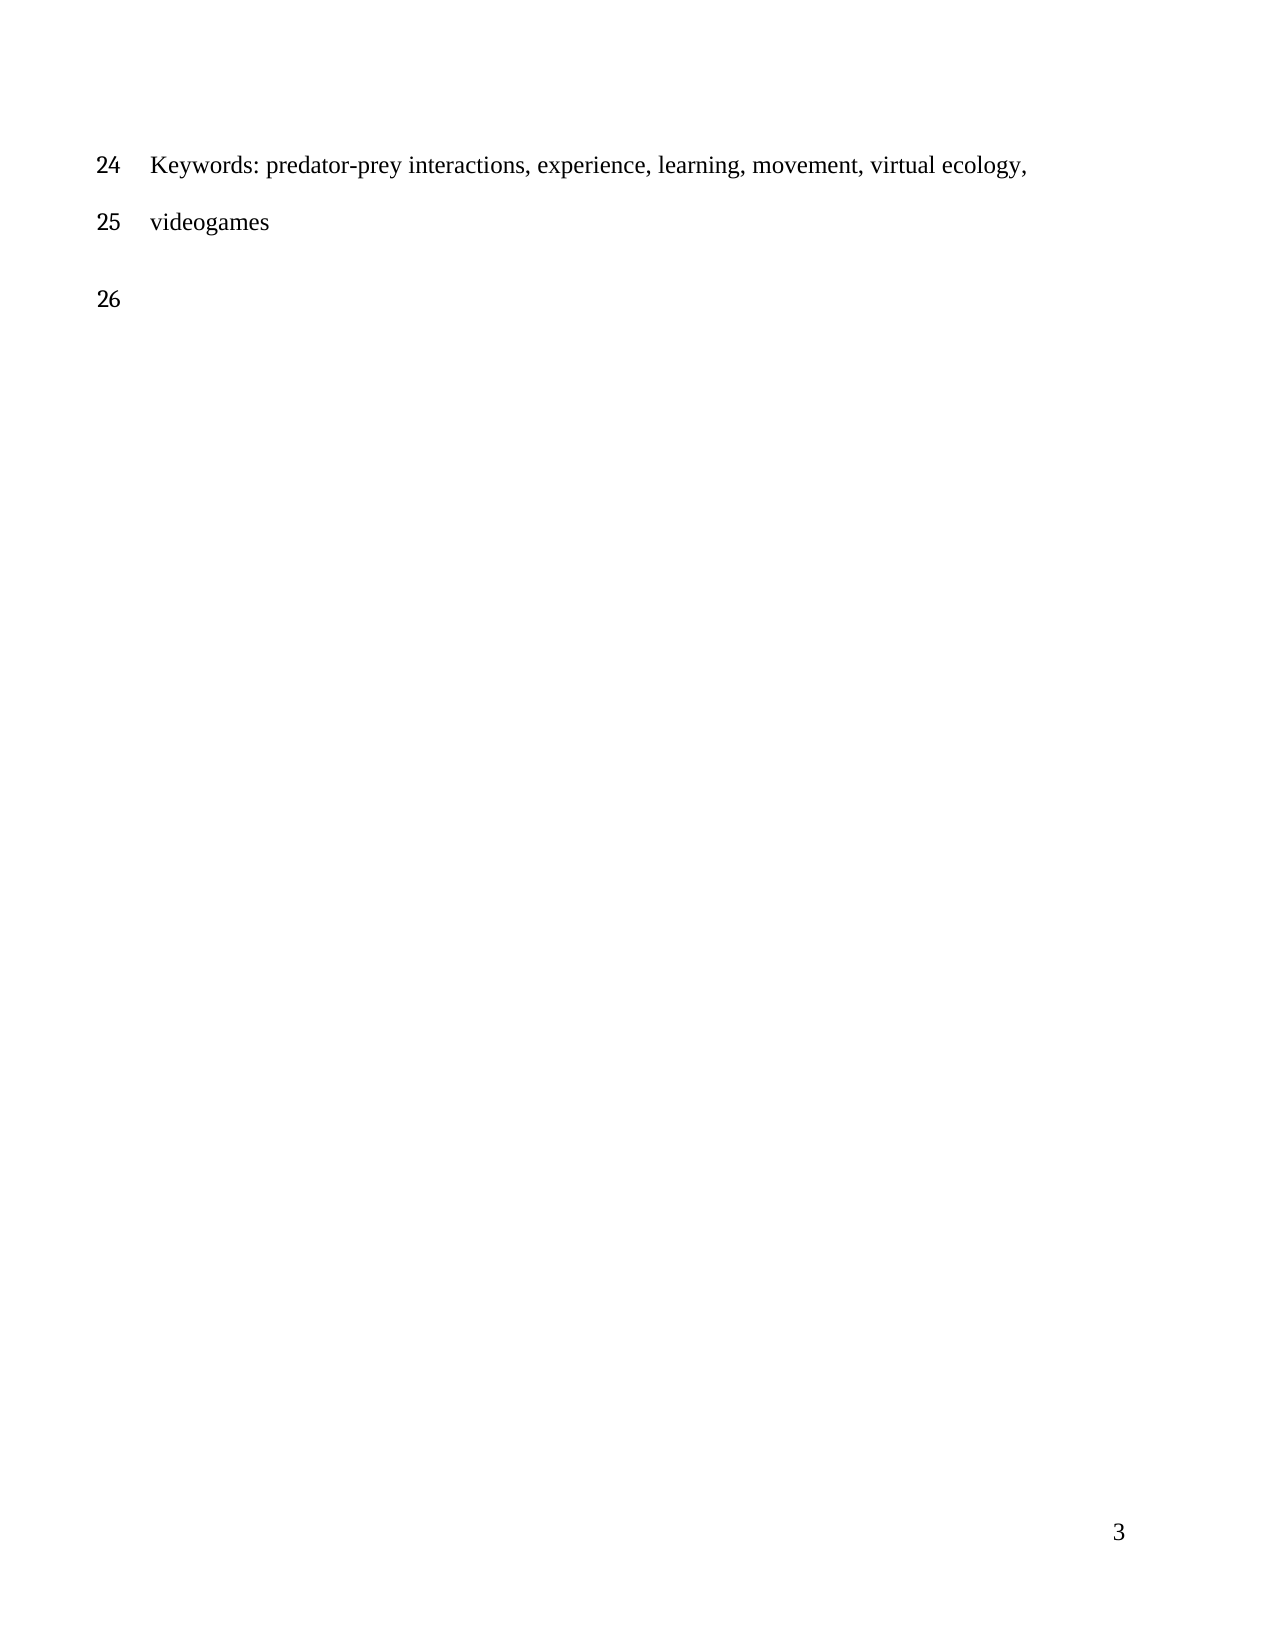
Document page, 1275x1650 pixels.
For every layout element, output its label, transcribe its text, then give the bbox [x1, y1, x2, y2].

text Keywords: predator-prey interactions, experience, learning, movement, virtual ecology, videogames [150, 150, 1125, 236]
